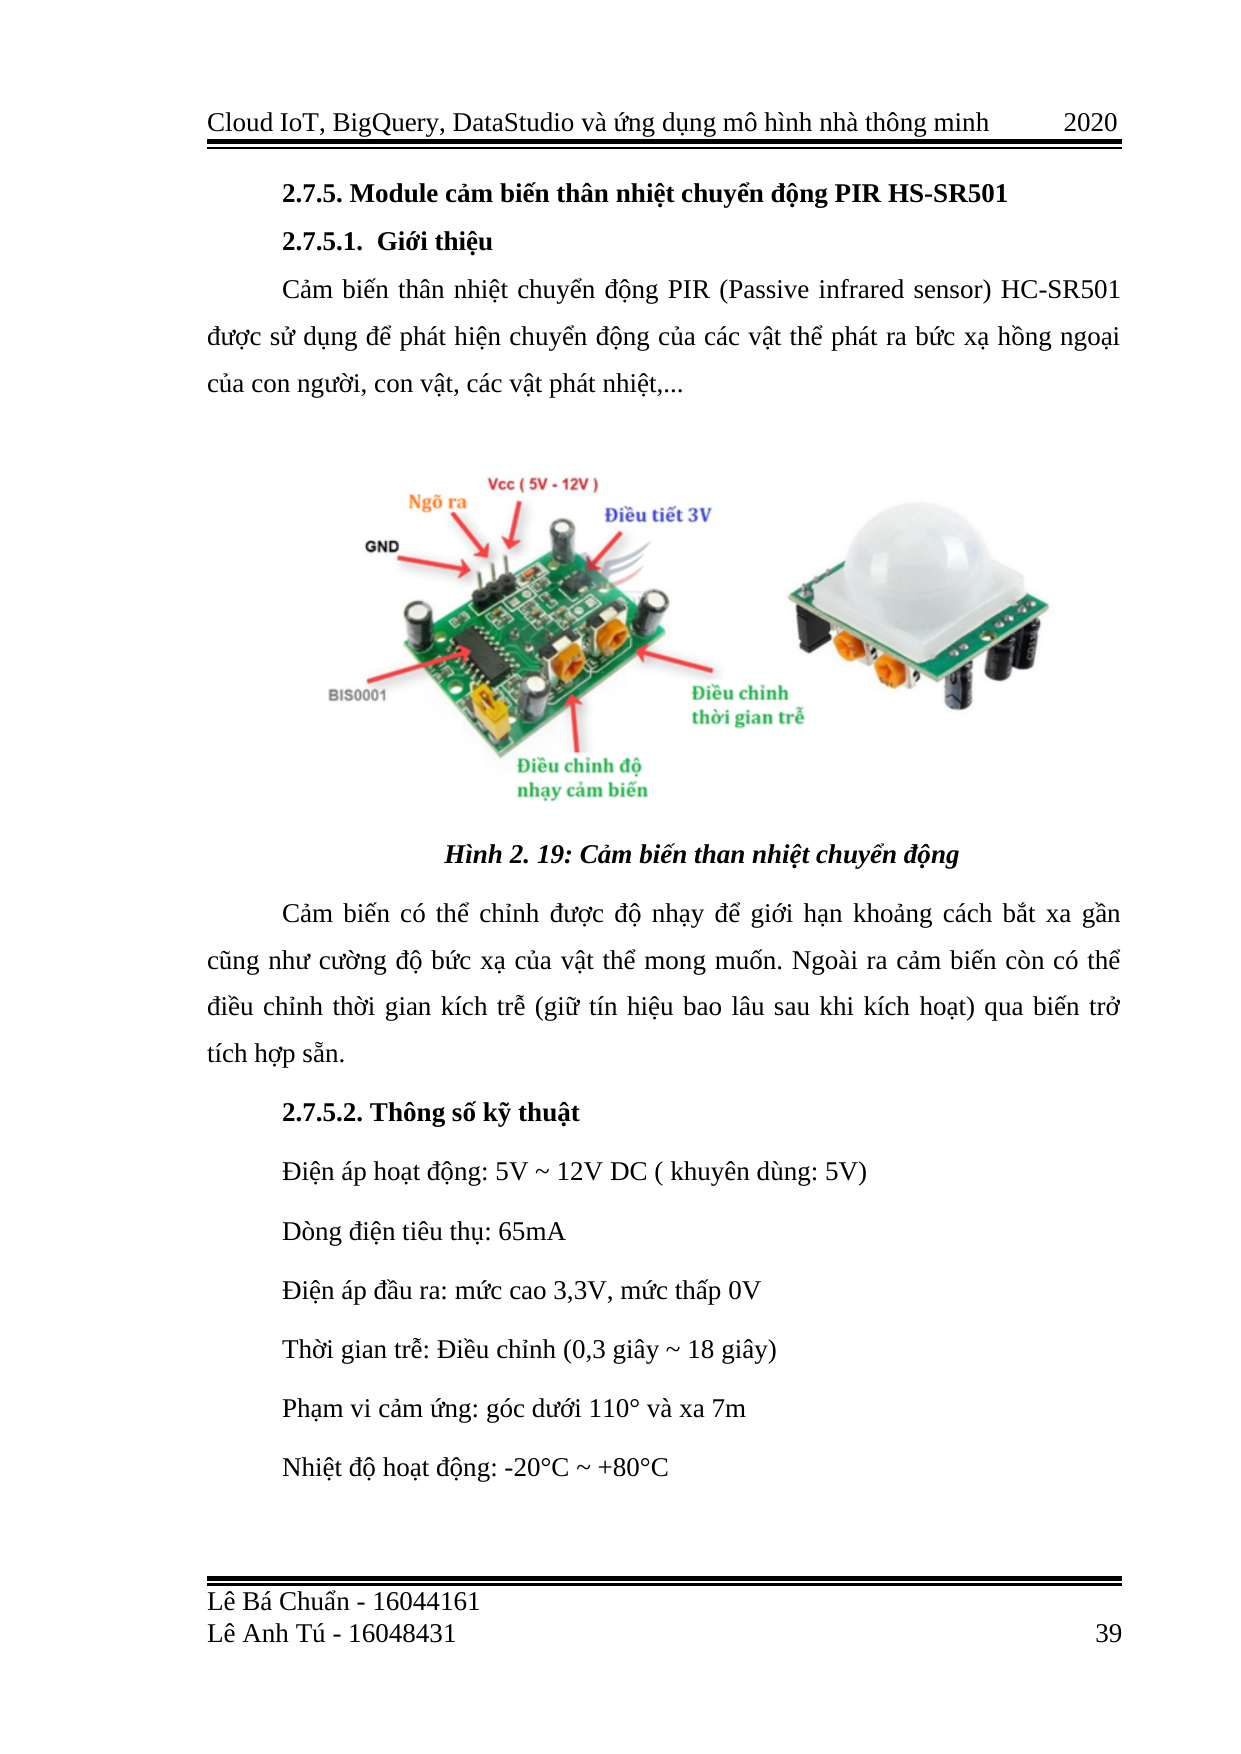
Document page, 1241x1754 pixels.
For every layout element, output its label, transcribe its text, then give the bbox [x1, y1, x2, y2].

text Phạm vi cảm ứng: góc dưới 110° và xa 7m [207, 1392, 1122, 1423]
subtitle 2.7.5. Module cảm biến thân nhiệt chuyển động PIR HS-SR501 [207, 177, 1122, 208]
text Thời gian trễ: Điều chỉnh (0,3 giây ~ 18 giây) [207, 1333, 1122, 1364]
picture [310, 426, 1094, 810]
text Dòng điện tiêu thụ: 65mA [207, 1214, 1122, 1246]
text Cảm biến thân nhiệt chuyển động PIR (Passive infrared sensor) HC-SR501 được sử dụng để phát hiện chuyển động của các vật thể phát ra bức xạ hồng ngoại của con người, con vật, các vật phát nhiệt,... [207, 274, 1122, 398]
subtitle 2.7.5.1. Giới thiệu [207, 225, 1122, 257]
text Hình 2. 19: Cảm biến than nhiệt chuyển động [207, 838, 1122, 869]
text Cảm biến có thể chỉnh được độ nhạy để giới hạn khoảng cách bắt xa gần cũng như cường độ bức xạ của vật thể mong muốn. Ngoài ra cảm biến còn có thể điều chỉnh thời gian kích trễ (giữ tín hiệu bao lâu sau khi kích hoạt) qua biến trở tích hợp sẵn. [207, 897, 1122, 1068]
text Nhiệt độ hoạt động: -20°C ~ +80°C [207, 1451, 1122, 1482]
text Điện áp hoạt động: 5V ~ 12V DC ( khuyên dùng: 5V) [207, 1155, 1122, 1187]
text Điện áp đầu ra: mức cao 3,3V, mức thấp 0V [207, 1274, 1122, 1305]
subtitle 2.7.5.2. Thông số kỹ thuật [207, 1096, 1122, 1127]
